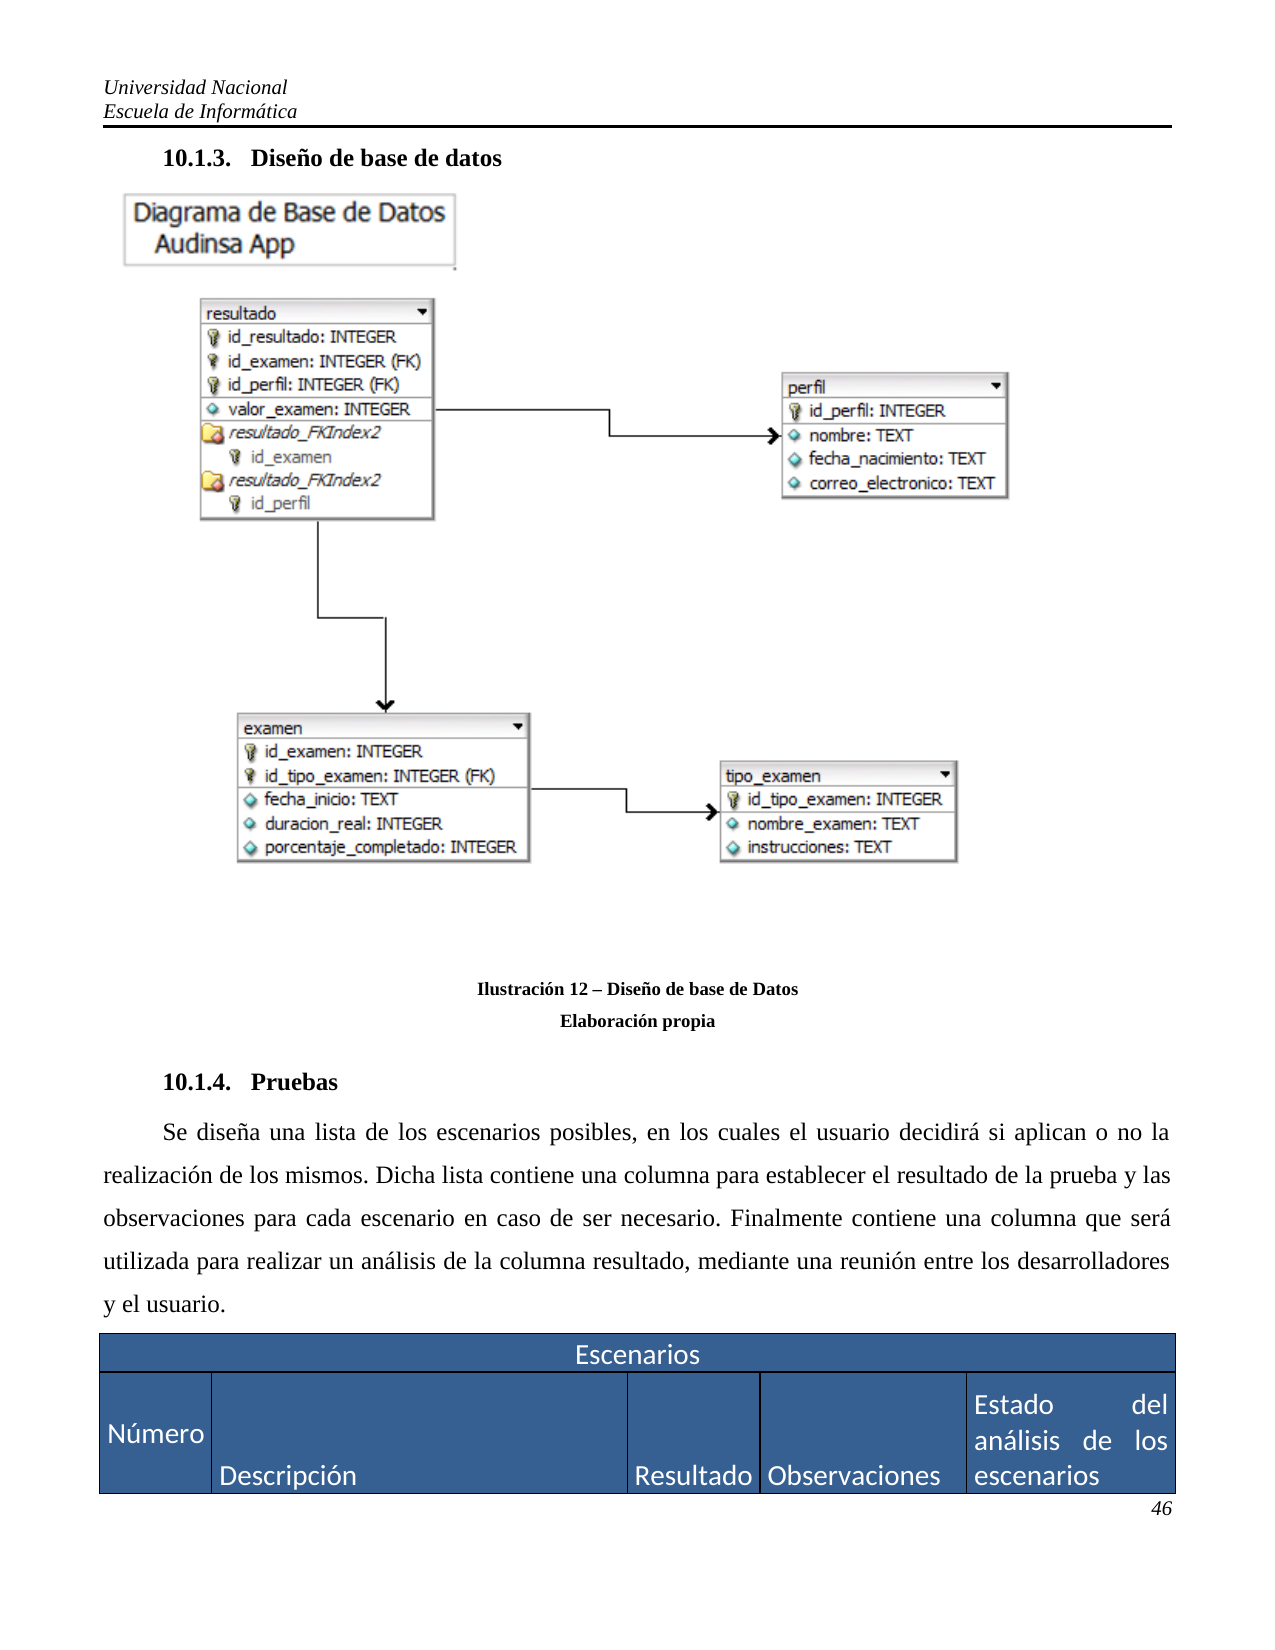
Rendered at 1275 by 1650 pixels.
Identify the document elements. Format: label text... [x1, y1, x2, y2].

text Elaboración propia [103, 1010, 1172, 1032]
text Ilustración 12 – Diseño de base de Datos [103, 978, 1172, 999]
table_header Escenarios [100, 1334, 1175, 1371]
text Pruebas [162, 1067, 1172, 1096]
table_cell Descripción [212, 1373, 627, 1493]
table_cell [967, 1373, 1175, 1493]
table_cell Número [100, 1373, 211, 1493]
picture [103, 192, 1172, 958]
text Diseño de base de datos [162, 143, 1172, 172]
text Se diseña una lista de los escenarios posibles, en los cuales el usuario decidirá si aplican o no la realización de los mismos. Dicha lista contiene una columna para establecer el resultado de la prueba y las observaciones para cada escenario en caso de ser necesario. Finalmente contiene una columna que será utilizada para realizar un análisis de la columna resultado, mediante una reunión entre los desarrolladores y el usuario. [103, 1117, 1172, 1318]
table_cell Observaciones [761, 1373, 966, 1493]
table_cell Resultado [628, 1373, 759, 1493]
